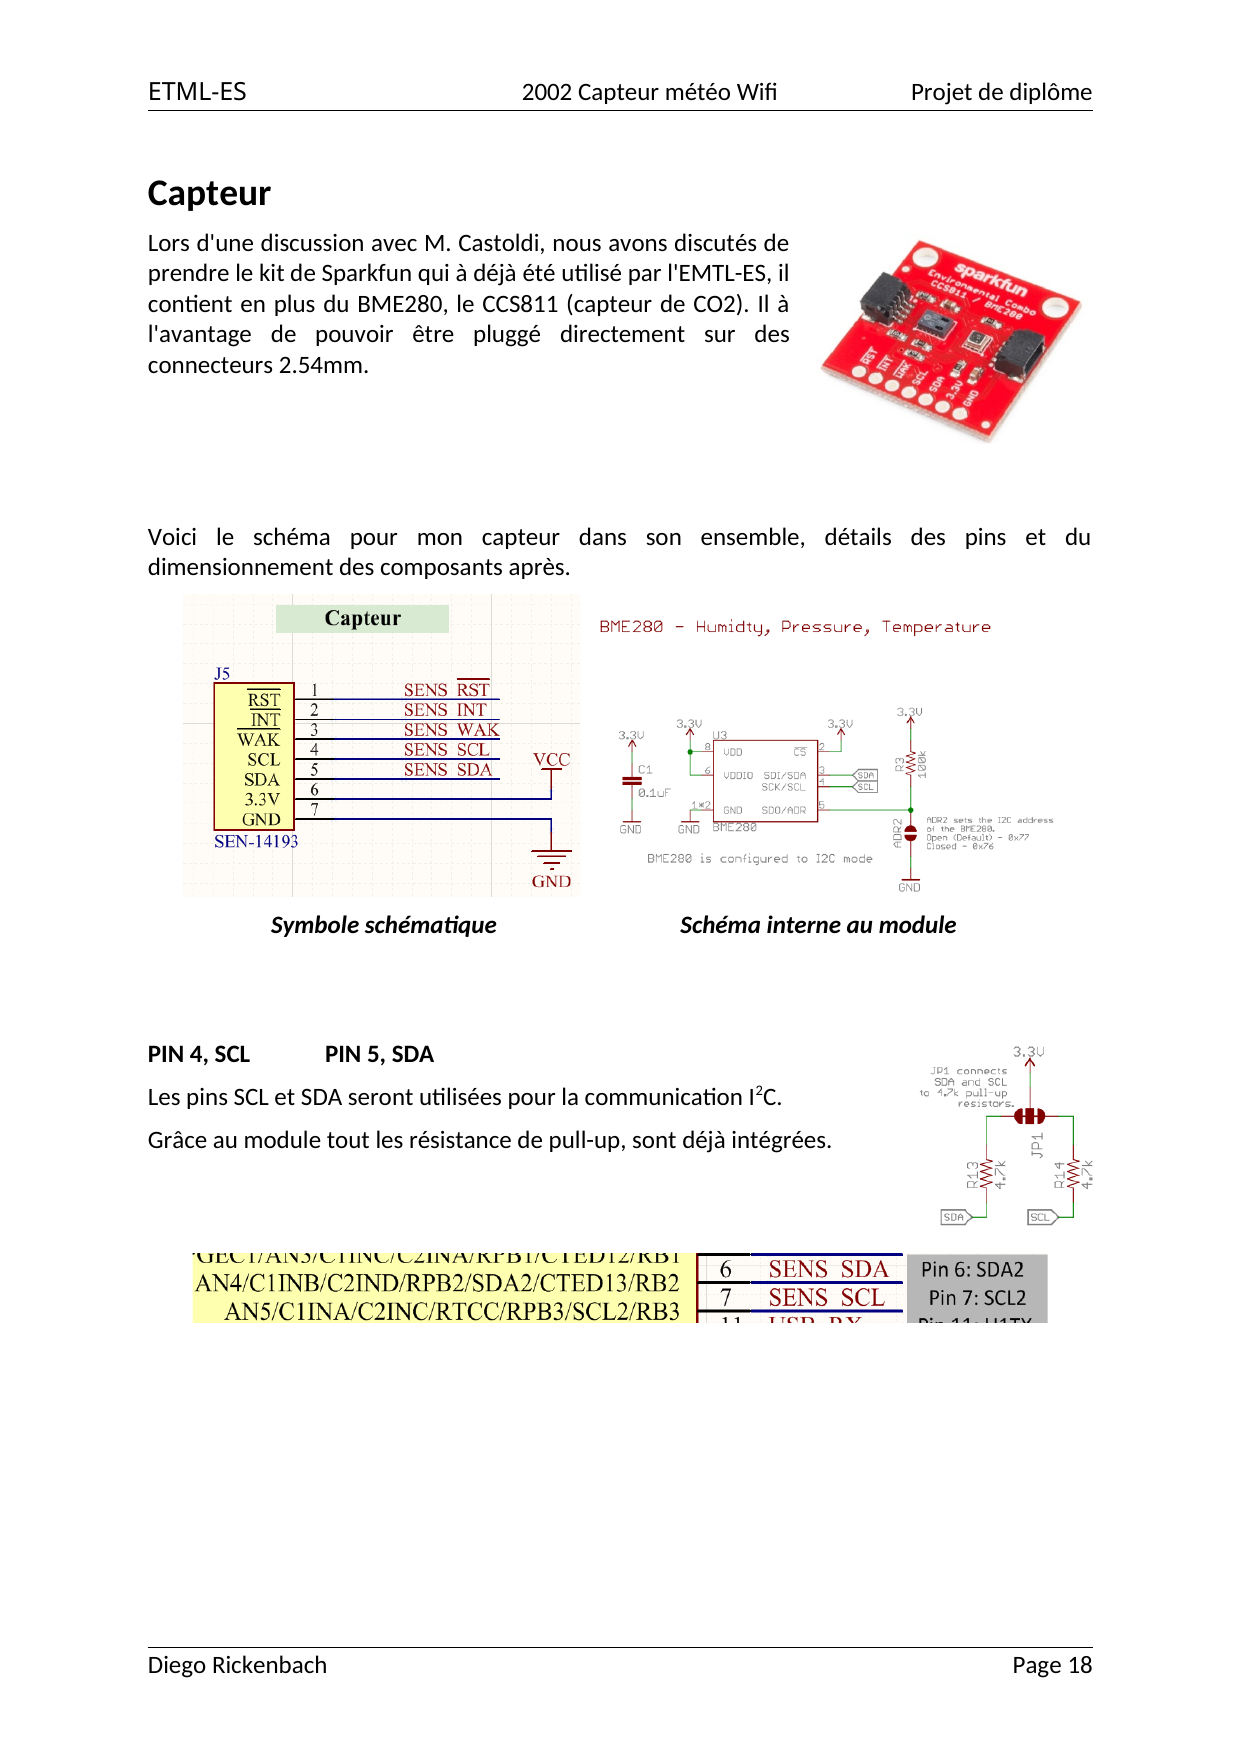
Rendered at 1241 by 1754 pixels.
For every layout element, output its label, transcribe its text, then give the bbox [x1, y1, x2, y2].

subtitle Capteur [148, 168, 1093, 214]
text Symbole schématique Schéma interne au module [148, 909, 1093, 939]
text Lors d'une discussion avec M. Castoldi, nous avons discutés de prendre le kit de Sparkfun qui à déjà été utilisé par l'EMTL-ES, il contient en plus du BME280, le CCS811 (capteur de CO2). Il à l'avantage de pouvoir être pluggé directement sur des connecteurs 2.54mm. [148, 227, 1093, 379]
text Grâce au module tout les résistance de pull-up, sont déjà intégrées. [148, 1124, 903, 1154]
picture [903, 1039, 1101, 1232]
text Voici le schéma pour mon capteur dans son ensemble, détails des pins et du dimensionnement des composants après. [148, 521, 1093, 582]
text PIN 4, SCL PIN 5, SDA [148, 1038, 1093, 1068]
picture [183, 594, 1058, 897]
picture [192, 1253, 1048, 1323]
text Les pins SCL et SDA seront utilisées pour la communication I2C. [148, 1081, 903, 1111]
picture [807, 230, 1093, 445]
